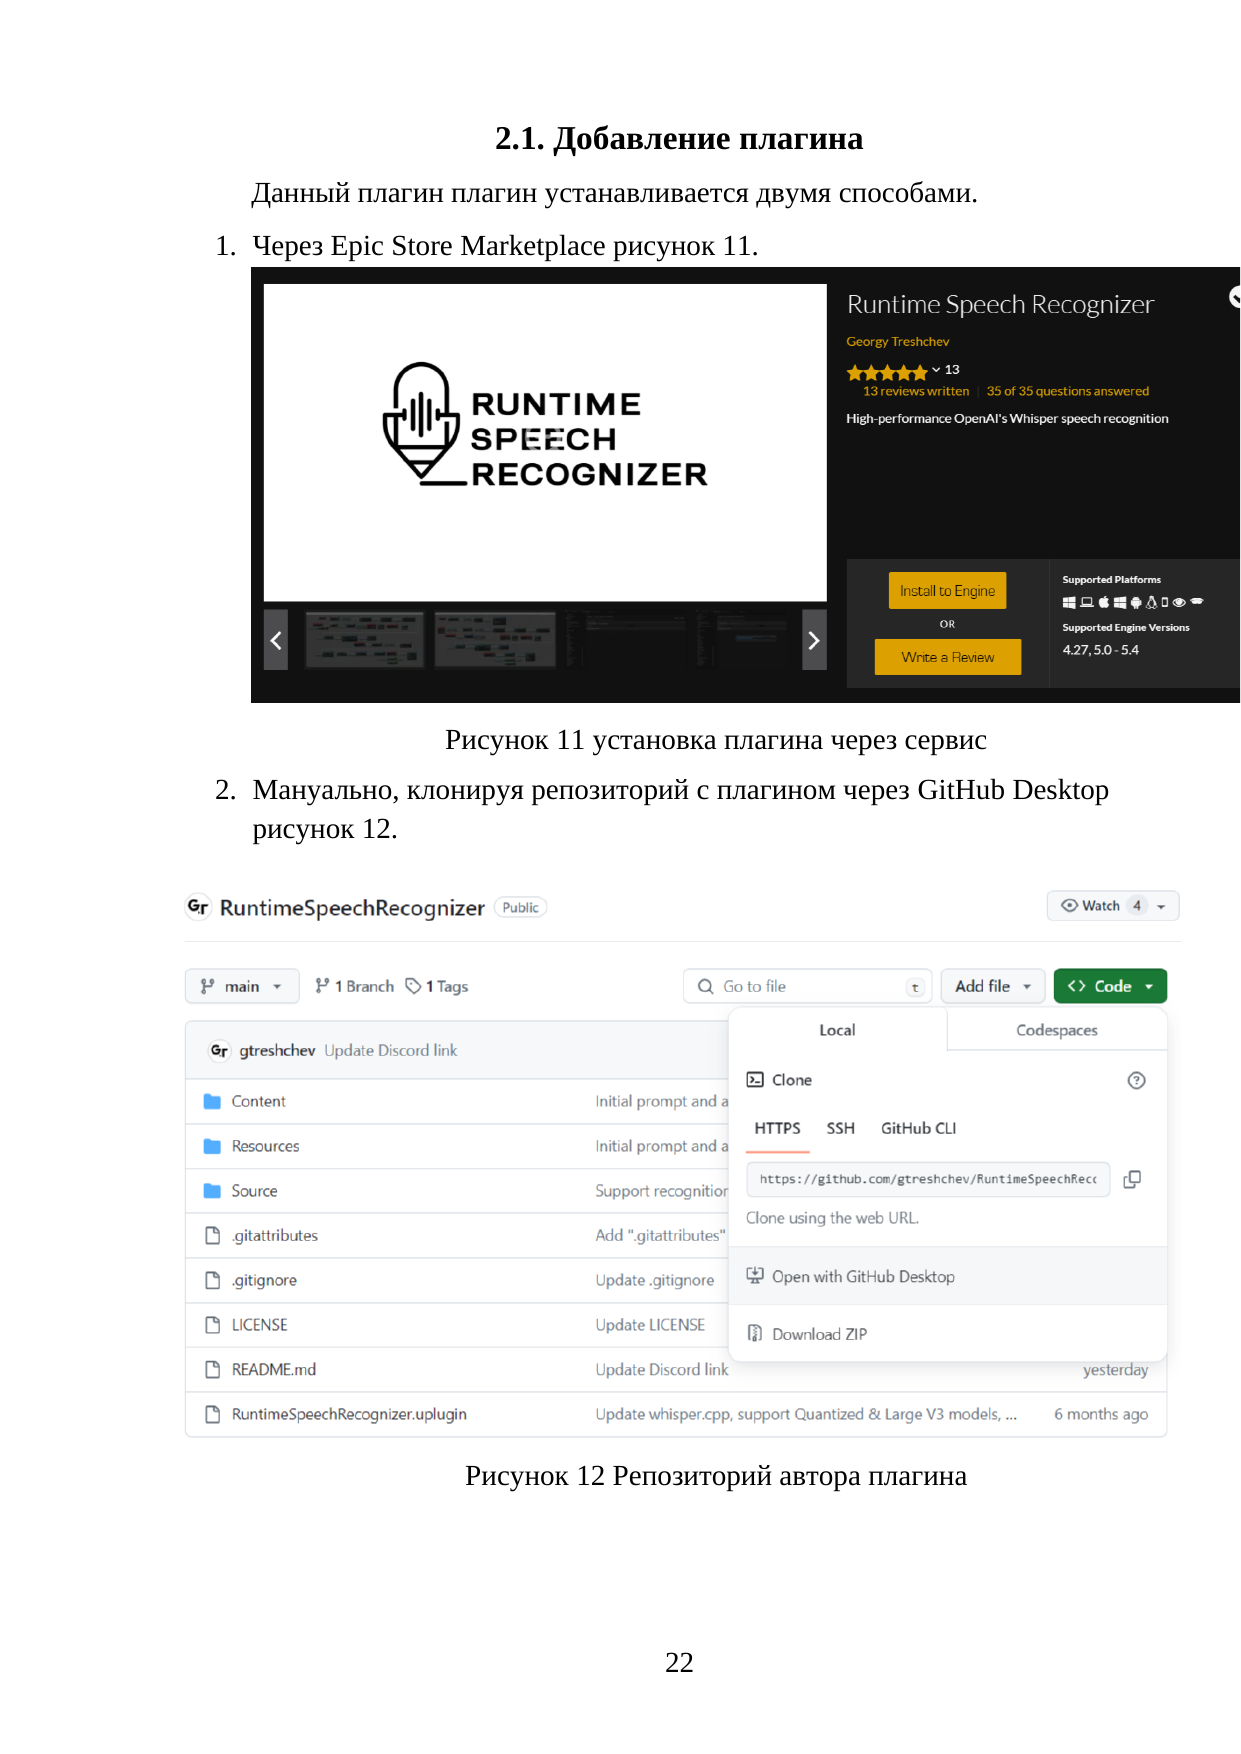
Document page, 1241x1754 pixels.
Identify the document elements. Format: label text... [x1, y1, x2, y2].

text 2.1. Добавление плагина [177, 118, 1181, 156]
picture [177, 885, 1182, 1439]
picture [251, 267, 1241, 703]
text Рисунок 11 установка плагина через сервис [177, 722, 1181, 755]
list Мануально, клонируя репозиторий с плагином через GitHub Desktop рисунок 12. [215, 772, 1181, 844]
list Через Epic Store Marketplace рисунок 11. [215, 228, 1181, 262]
text Рисунок 12 Репозиторий автора плагина [177, 1458, 1181, 1492]
text Данный плагин плагин устанавливается двумя способами. [177, 176, 1181, 209]
